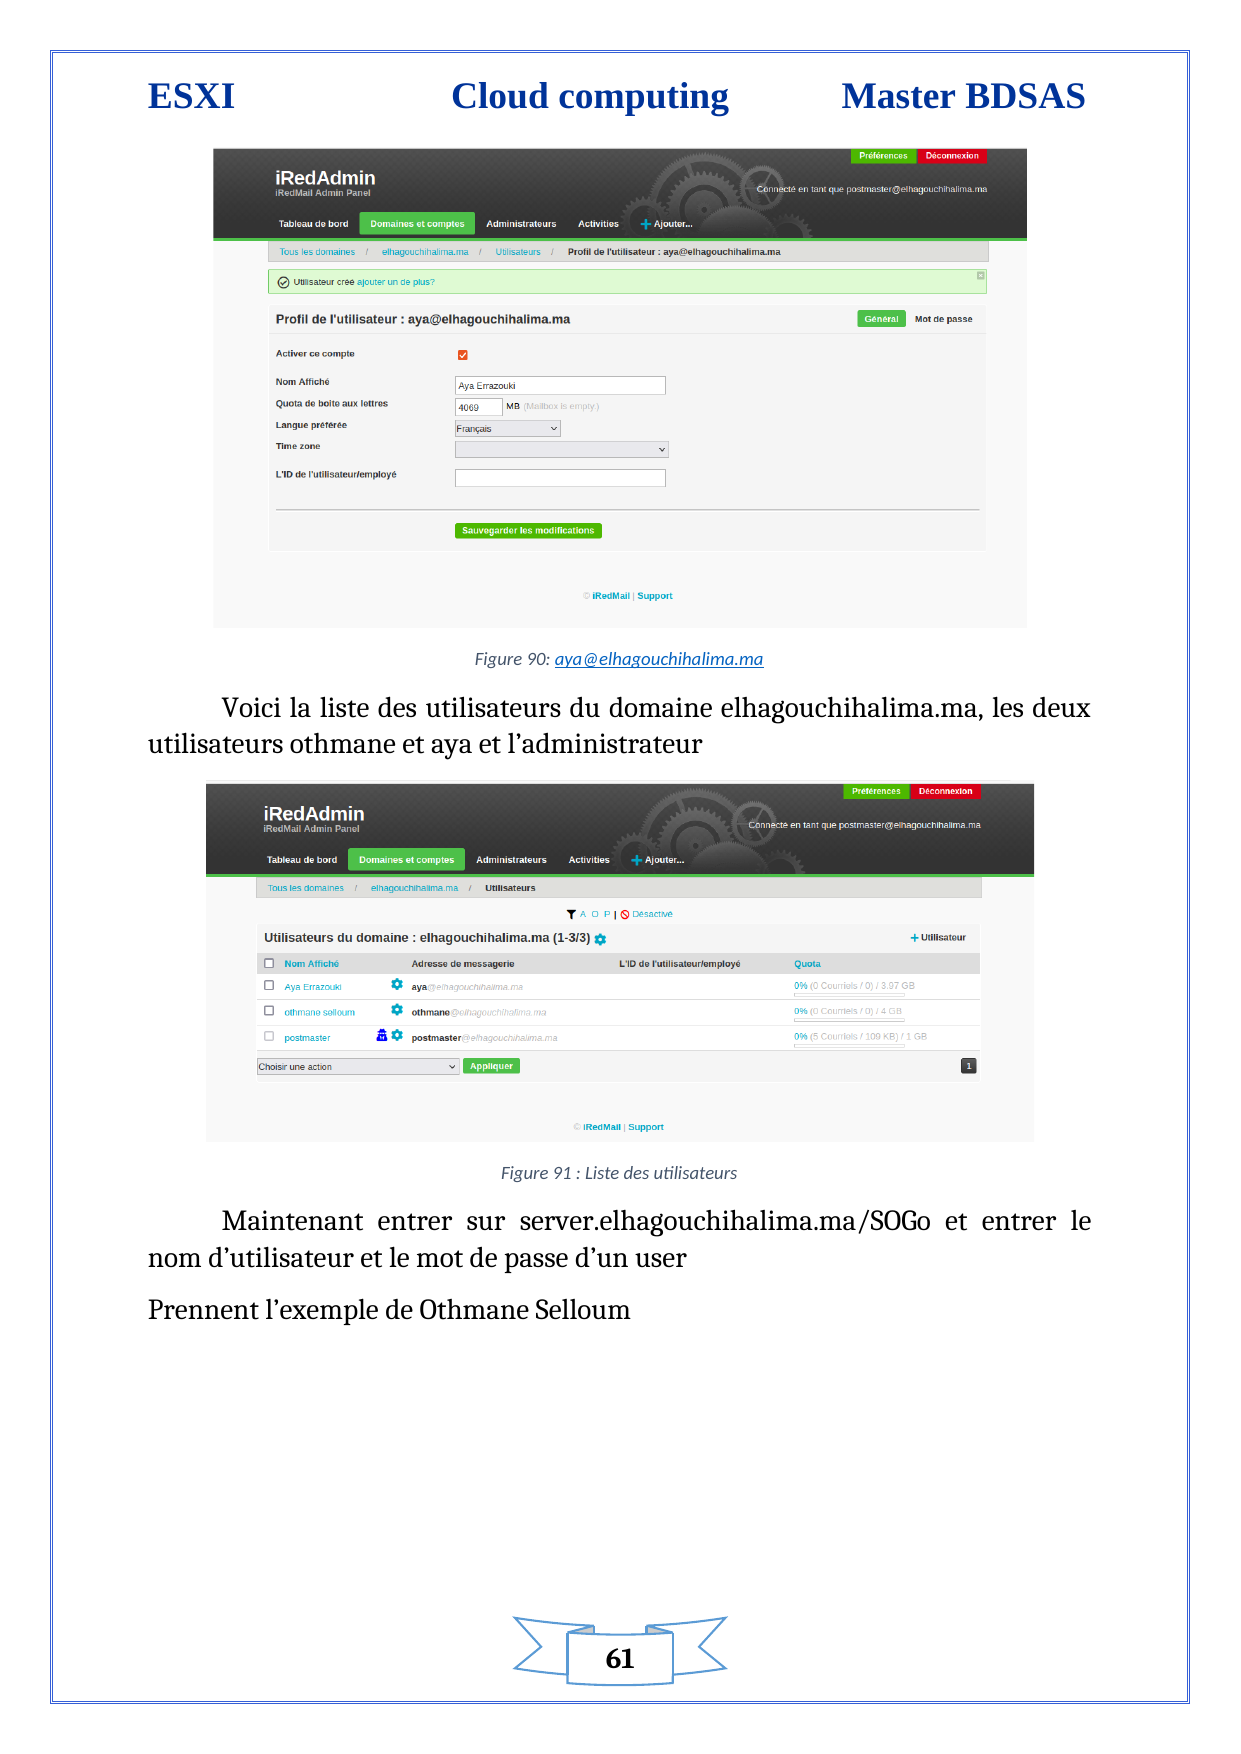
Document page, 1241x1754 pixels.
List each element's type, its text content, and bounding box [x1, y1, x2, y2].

text Figure 91 : Liste des utilisateurs [148, 1161, 1093, 1184]
picture [213, 147, 1027, 628]
text Voici la liste des utilisateurs du domaine elhagouchihalima.ma, les deux utilisateurs othmane et aya et l’administrateur [148, 691, 1093, 761]
text Maintenant entrer sur server.elhagouchihalima.ma/SOGo et entrer le nom d’utilisateur et le mot de passe d’un user [148, 1204, 1093, 1274]
text Prennent l’exemple de Othmane Selloum [148, 1293, 1093, 1327]
picture [206, 780, 1035, 1142]
text Figure 90: aya@elhagouchihalima.ma [148, 647, 1093, 670]
